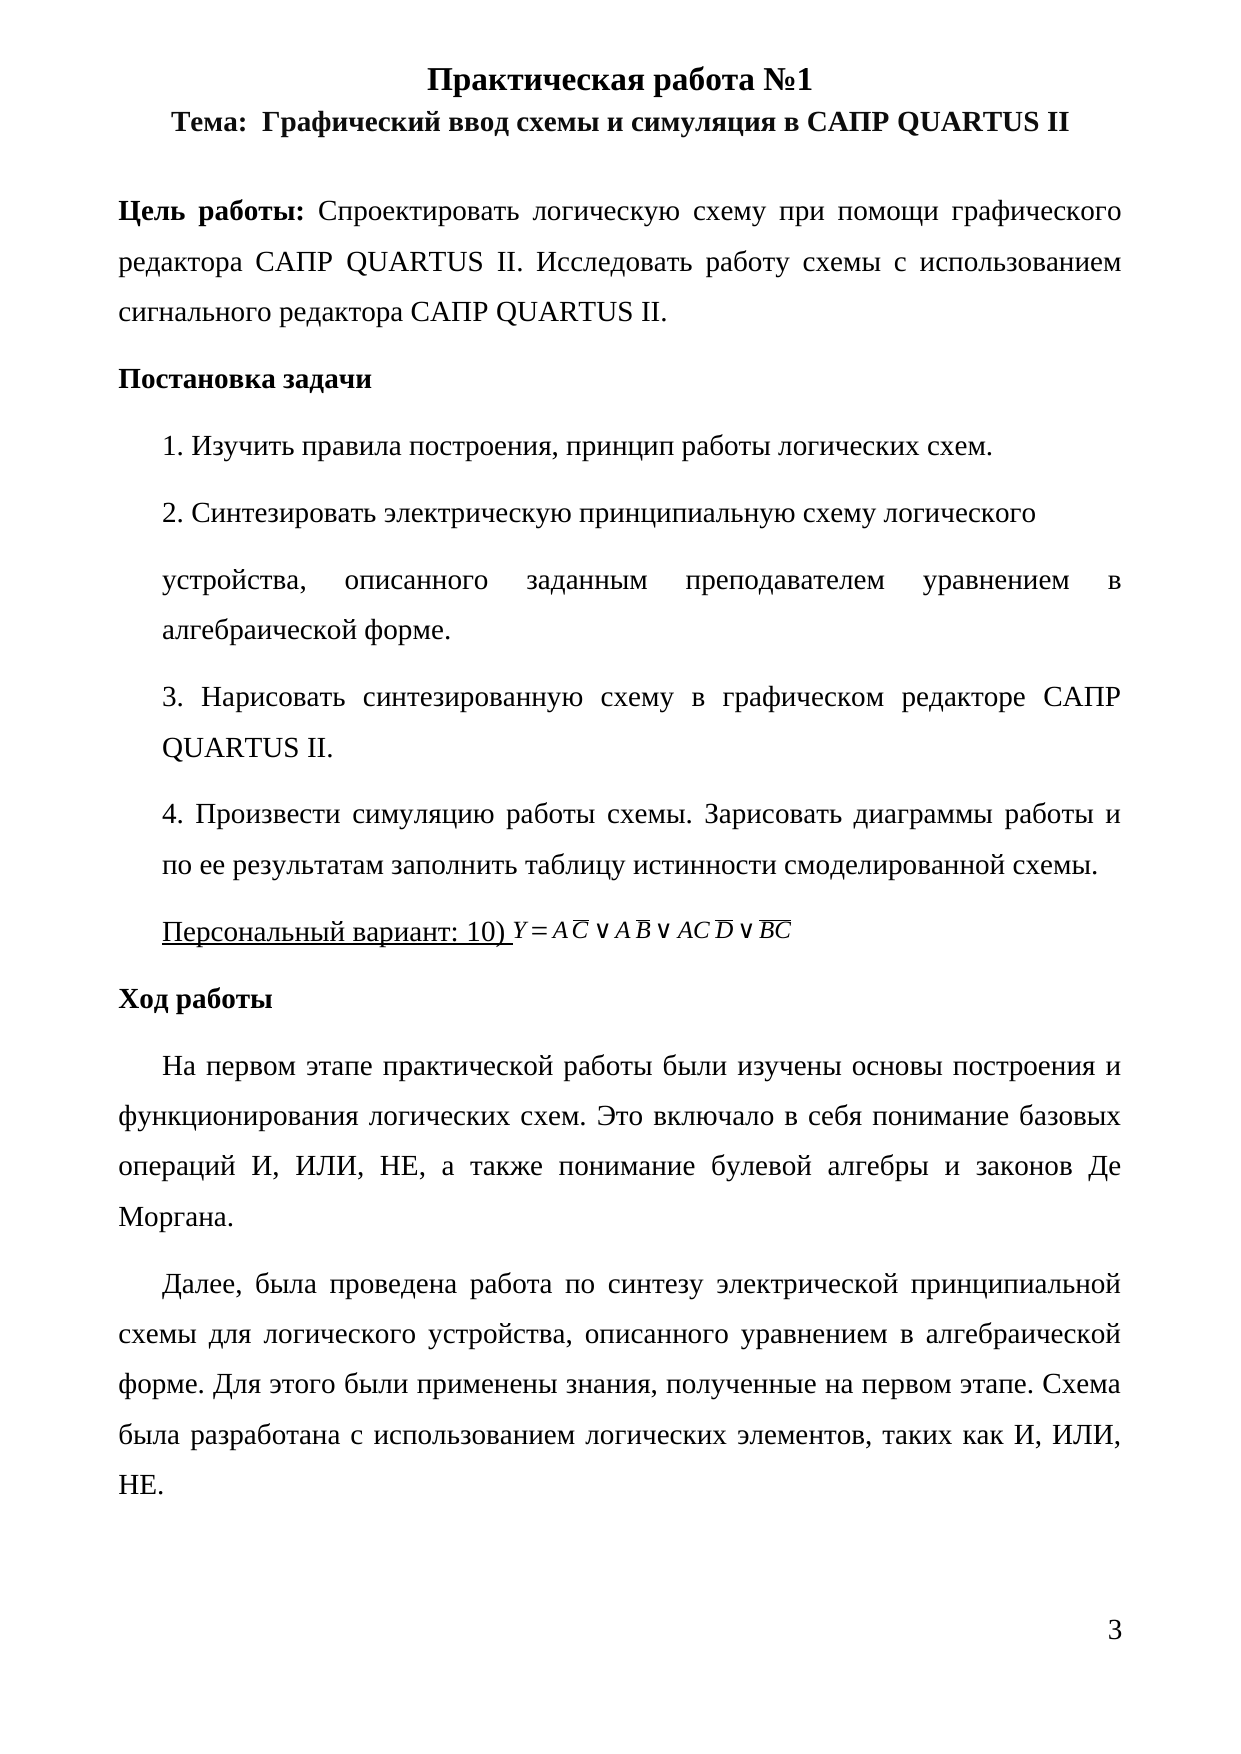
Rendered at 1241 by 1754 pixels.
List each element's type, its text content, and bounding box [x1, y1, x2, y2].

text Ход работы [118, 981, 1122, 1014]
text На первом этапе практической работы были изучены основы построения и функционирования логических схем. Это включало в себя понимание базовых операций И, ИЛИ, НЕ, а также понимание булевой алгебры и законов Де Моргана. [118, 1048, 1122, 1232]
subtitle Тема: Графический ввод схемы и симуляция в САПР QUARTUS II [118, 104, 1122, 138]
text Цель работы: Спроектировать логическую схему при помощи графического редактора САПР QUARTUS II. Исследовать работу схемы с использованием сигнального редактора САПР QUARTUS II. [118, 193, 1122, 328]
text устройства, описанного заданным преподавателем уравнением в алгебраической форме. [162, 562, 1122, 646]
text 1. Изучить правила построения, принцип работы логических схем. [118, 428, 1122, 462]
text Далее, была проведена работа по синтезу электрической принципиальной схемы для логического устройства, описанного уравнением в алгебраической форме. Для этого были применены знания, полученные на первом этапе. Схема была разработана с использованием логических элементов, таких как И, ИЛИ, НЕ. [118, 1266, 1122, 1501]
text Персональный вариант: 10) [118, 914, 1122, 947]
text Постановка задачи [118, 361, 1122, 395]
text 3. Нарисовать синтезированную схему в графическом редакторе САПР QUARTUS II. [162, 679, 1122, 763]
subtitle Практическая работа №1 [118, 59, 1122, 97]
text 2. Синтезировать электрическую принципиальную схему логического [118, 495, 1122, 529]
text 4. Произвести симуляцию работы схемы. Зарисовать диаграммы работы и по ее результатам заполнить таблицу истинности смоделированной схемы. [162, 797, 1122, 881]
